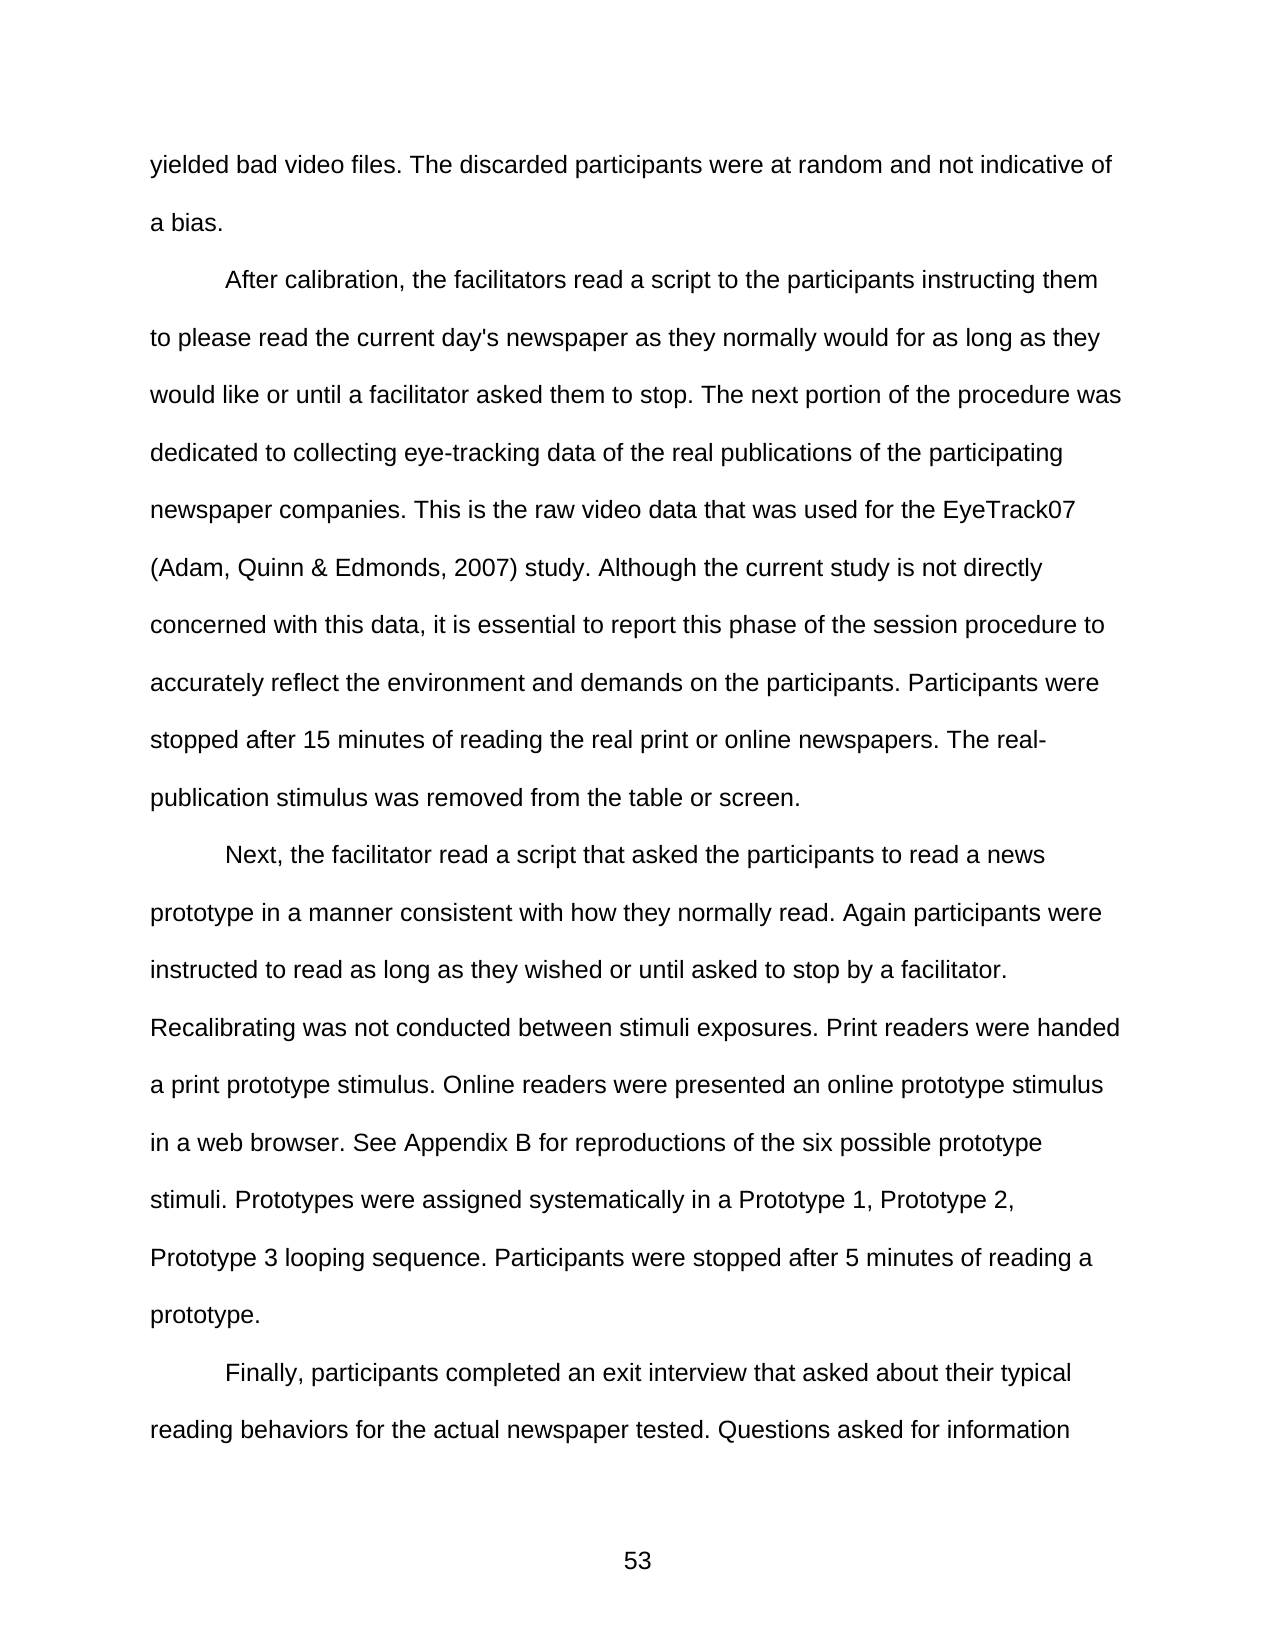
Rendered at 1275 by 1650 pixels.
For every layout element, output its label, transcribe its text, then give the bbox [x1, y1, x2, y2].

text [150, 150, 1125, 236]
text After calibration, the facilitators read a script to the participants instructing them to please read the current day's newspaper as they normally would for as long as they would like or until a facilitator asked them to stop. The next portion of the procedure was dedicated to collecting eye-tracking data of the real publications of the participating newspaper companies. This is the raw video data that was used for the EyeTrack07 (Adam, Quinn & Edmonds, 2007) study. Although the current study is not directly concerned with this data, it is essential to report this phase of the session procedure to accurately reflect the environment and demands on the participants. Participants were stopped after 15 minutes of reading the real print or online newspapers. The real-publication stimulus was removed from the table or screen. [150, 265, 1125, 811]
text Next, the facilitator read a script that asked the participants to read a news prototype in a manner consistent with how they normally read. Again participants were instructed to read as long as they wished or until asked to stop by a facilitator. Recalibrating was not conducted between stimuli exposures. Print readers were handed a print prototype stimulus. Online readers were presented an online prototype stimulus in a web browser. See Appendix B for reproductions of the six possible prototype stimuli. Prototypes were assigned systematically in a Prototype 1, Prototype 2, Prototype 3 looping sequence. Participants were stopped after 5 minutes of reading a prototype. [150, 840, 1125, 1329]
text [150, 1357, 1125, 1444]
